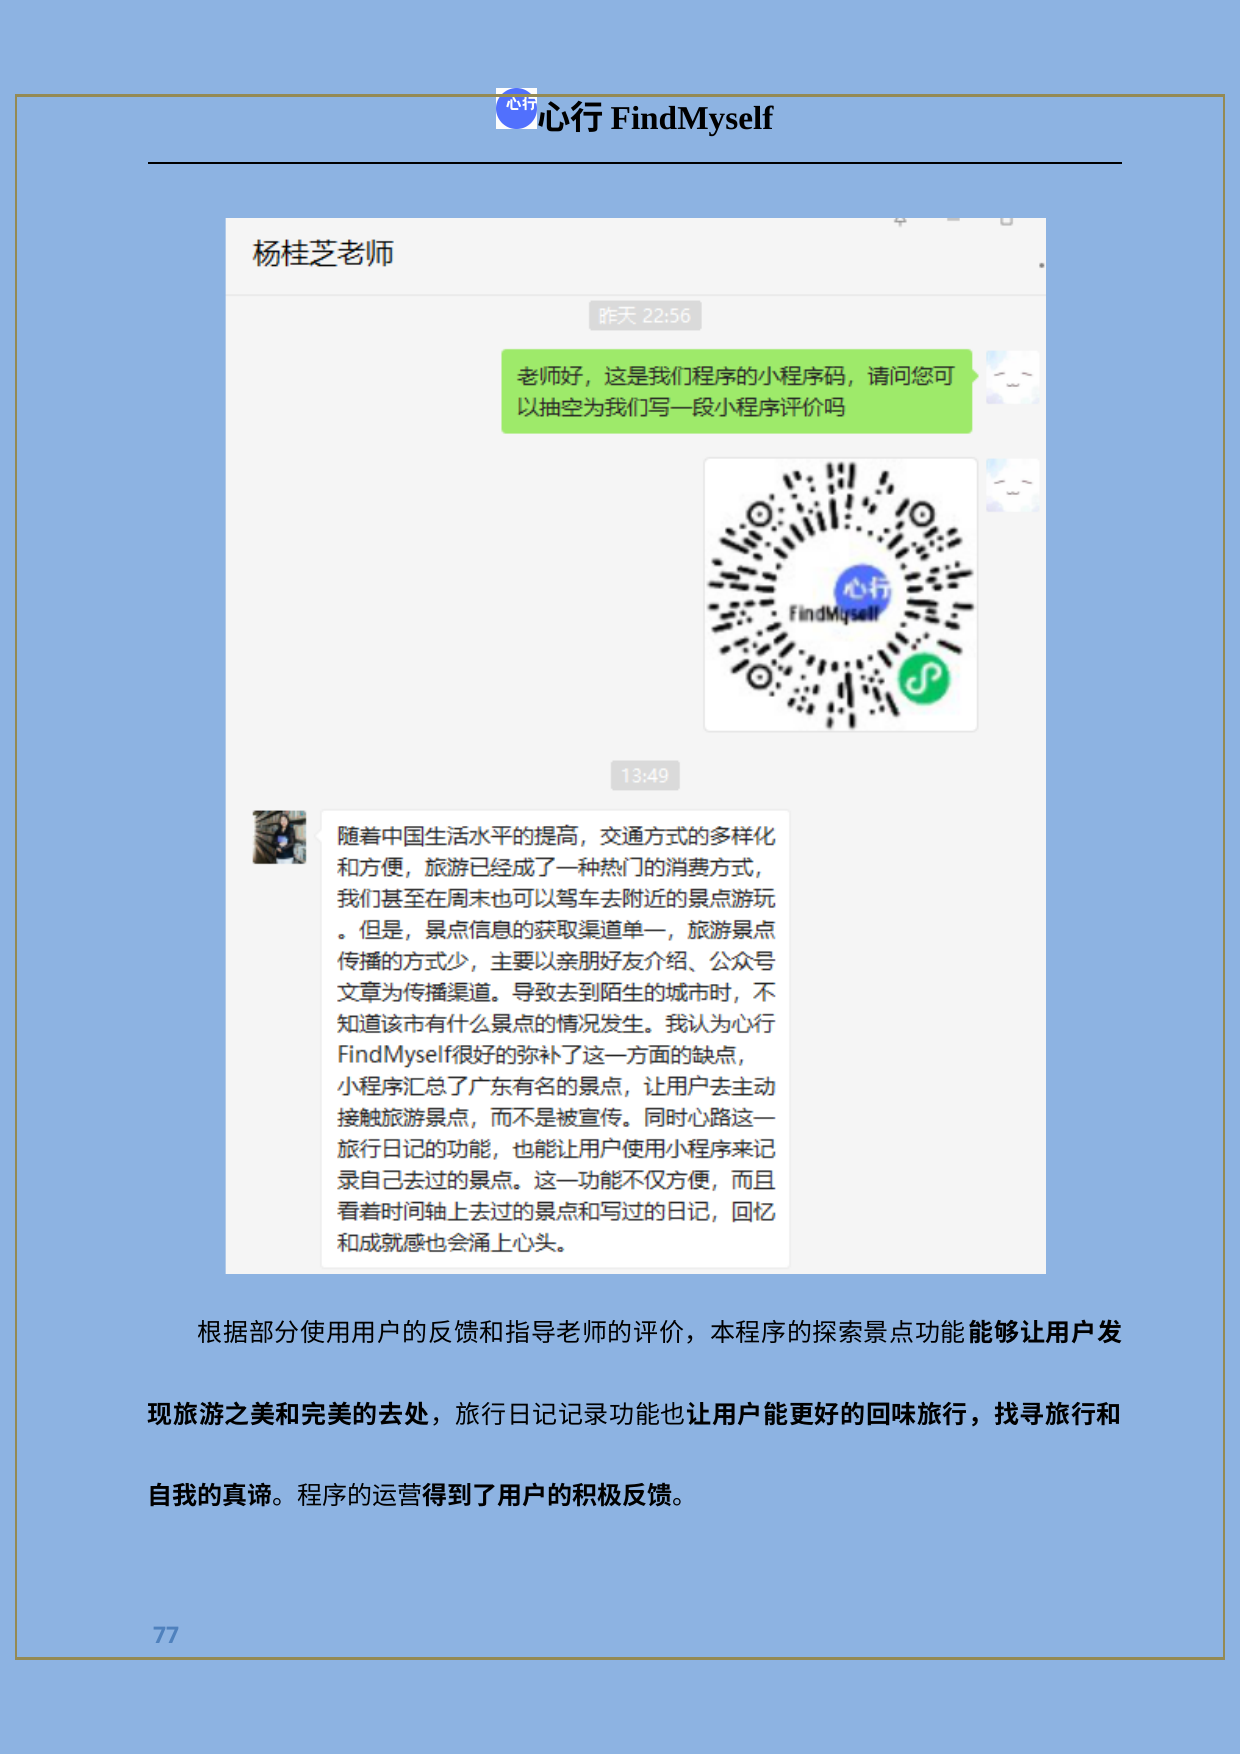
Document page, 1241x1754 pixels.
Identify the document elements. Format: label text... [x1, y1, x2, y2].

picture [496, 88, 537, 94]
picture [225, 218, 1046, 1274]
picture [496, 97, 537, 129]
